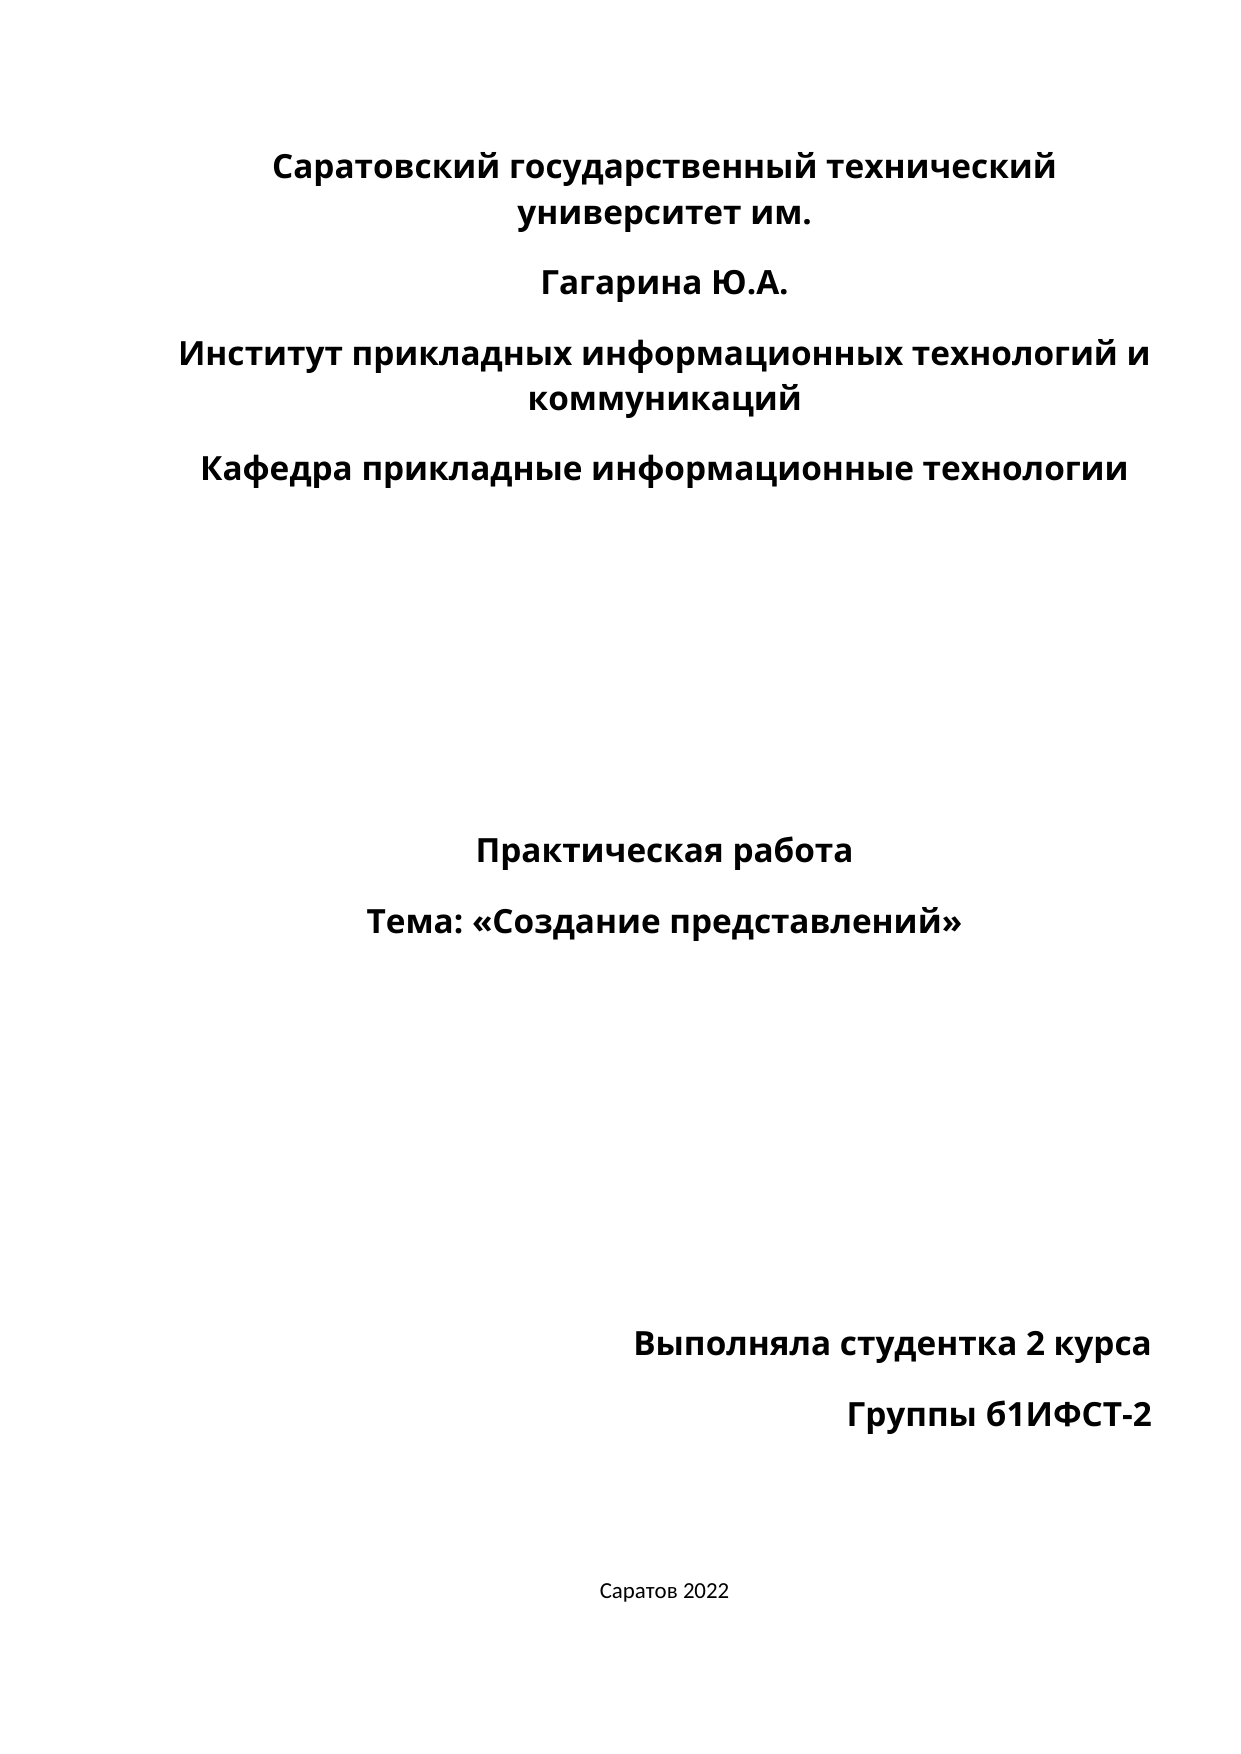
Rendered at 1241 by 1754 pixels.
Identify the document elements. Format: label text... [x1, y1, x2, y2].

subtitle Гагарина Ю.А. [177, 259, 1152, 304]
subtitle Практическая работа [177, 827, 1152, 872]
subtitle Группы б1ИФСТ-2 [177, 1390, 1152, 1436]
subtitle Саратовский государственный технический университет им. [177, 143, 1152, 234]
subtitle Тема: «Создание представлений» [177, 897, 1152, 943]
subtitle Институт прикладных информационных технологий и коммуникаций [177, 329, 1152, 420]
text Саратов 2022 [177, 1576, 1152, 1604]
subtitle Кафедра прикладные информационные технологии [177, 445, 1152, 491]
subtitle Выполняла студентка 2 курса [177, 1320, 1152, 1365]
